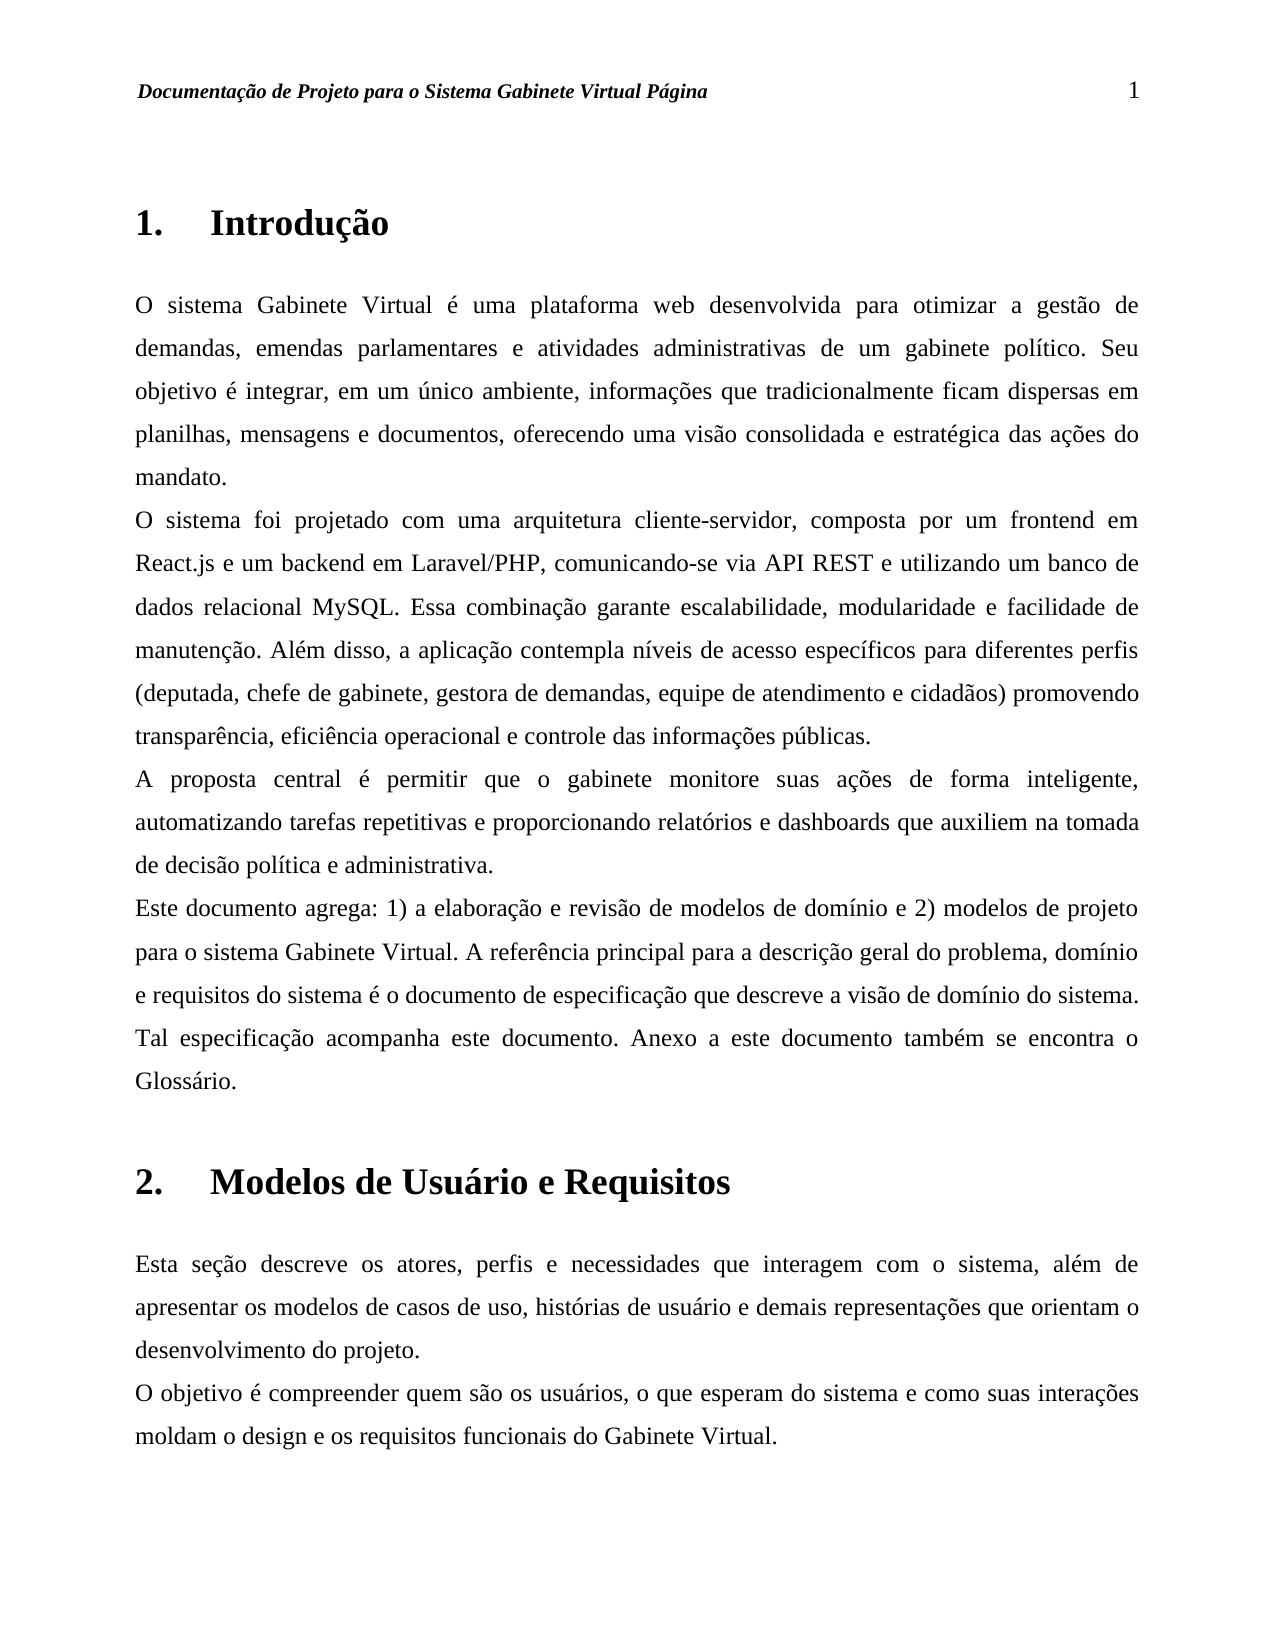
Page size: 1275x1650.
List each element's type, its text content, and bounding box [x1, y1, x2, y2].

text O sistema Gabinete Virtual é uma plataforma web desenvolvida para otimizar a gestão de demandas, emendas parlamentares e atividades administrativas de um gabinete político. Seu objetivo é integrar, em um único ambiente, informações que tradicionalmente ficam dispersas em planilhas, mensagens e documentos, oferecendo uma visão consolidada e estratégica das ações do mandato. [135, 290, 1140, 491]
subtitle Introdução [135, 200, 1140, 243]
subtitle Modelos de Usuário e Requisitos [135, 1159, 1140, 1202]
text Este documento agrega: 1) a elaboração e revisão de modelos de domínio e 2) modelos de projeto para o sistema Gabinete Virtual. A referência principal para a descrição geral do problema, domínio e requisitos do sistema é o documento de especificação que descreve a visão de domínio do sistema. Tal especificação acompanha este documento. Anexo a este documento também se encontra o Glossário. [135, 893, 1140, 1095]
text A proposta central é permitir que o gabinete monitore suas ações de forma inteligente, automatizando tarefas repetitivas e proporcionando relatórios e dashboards que auxiliem na tomada de decisão política e administrativa. [135, 764, 1140, 879]
text Esta seção descreve os atores, perfis e necessidades que interagem com o sistema, além de apresentar os modelos de casos de uso, histórias de usuário e demais representações que orientam o desenvolvimento do projeto. [135, 1249, 1140, 1364]
text O sistema foi projetado com uma arquitetura cliente-servidor, composta por um frontend em React.js e um backend em Laravel/PHP, comunicando-se via API REST e utilizando um banco de dados relacional MySQL. Essa combinação garante escalabilidade, modularidade e facilidade de manutenção. Além disso, a aplicação contempla níveis de acesso específicos para diferentes perfis (deputada, chefe de gabinete, gestora de demandas, equipe de atendimento e cidadãos) promovendo transparência, eficiência operacional e controle das informações públicas. [135, 505, 1140, 750]
text O objetivo é compreender quem são os usuários, o que esperam do sistema e como suas interações moldam o design e os requisitos funcionais do Gabinete Virtual. [135, 1378, 1140, 1450]
